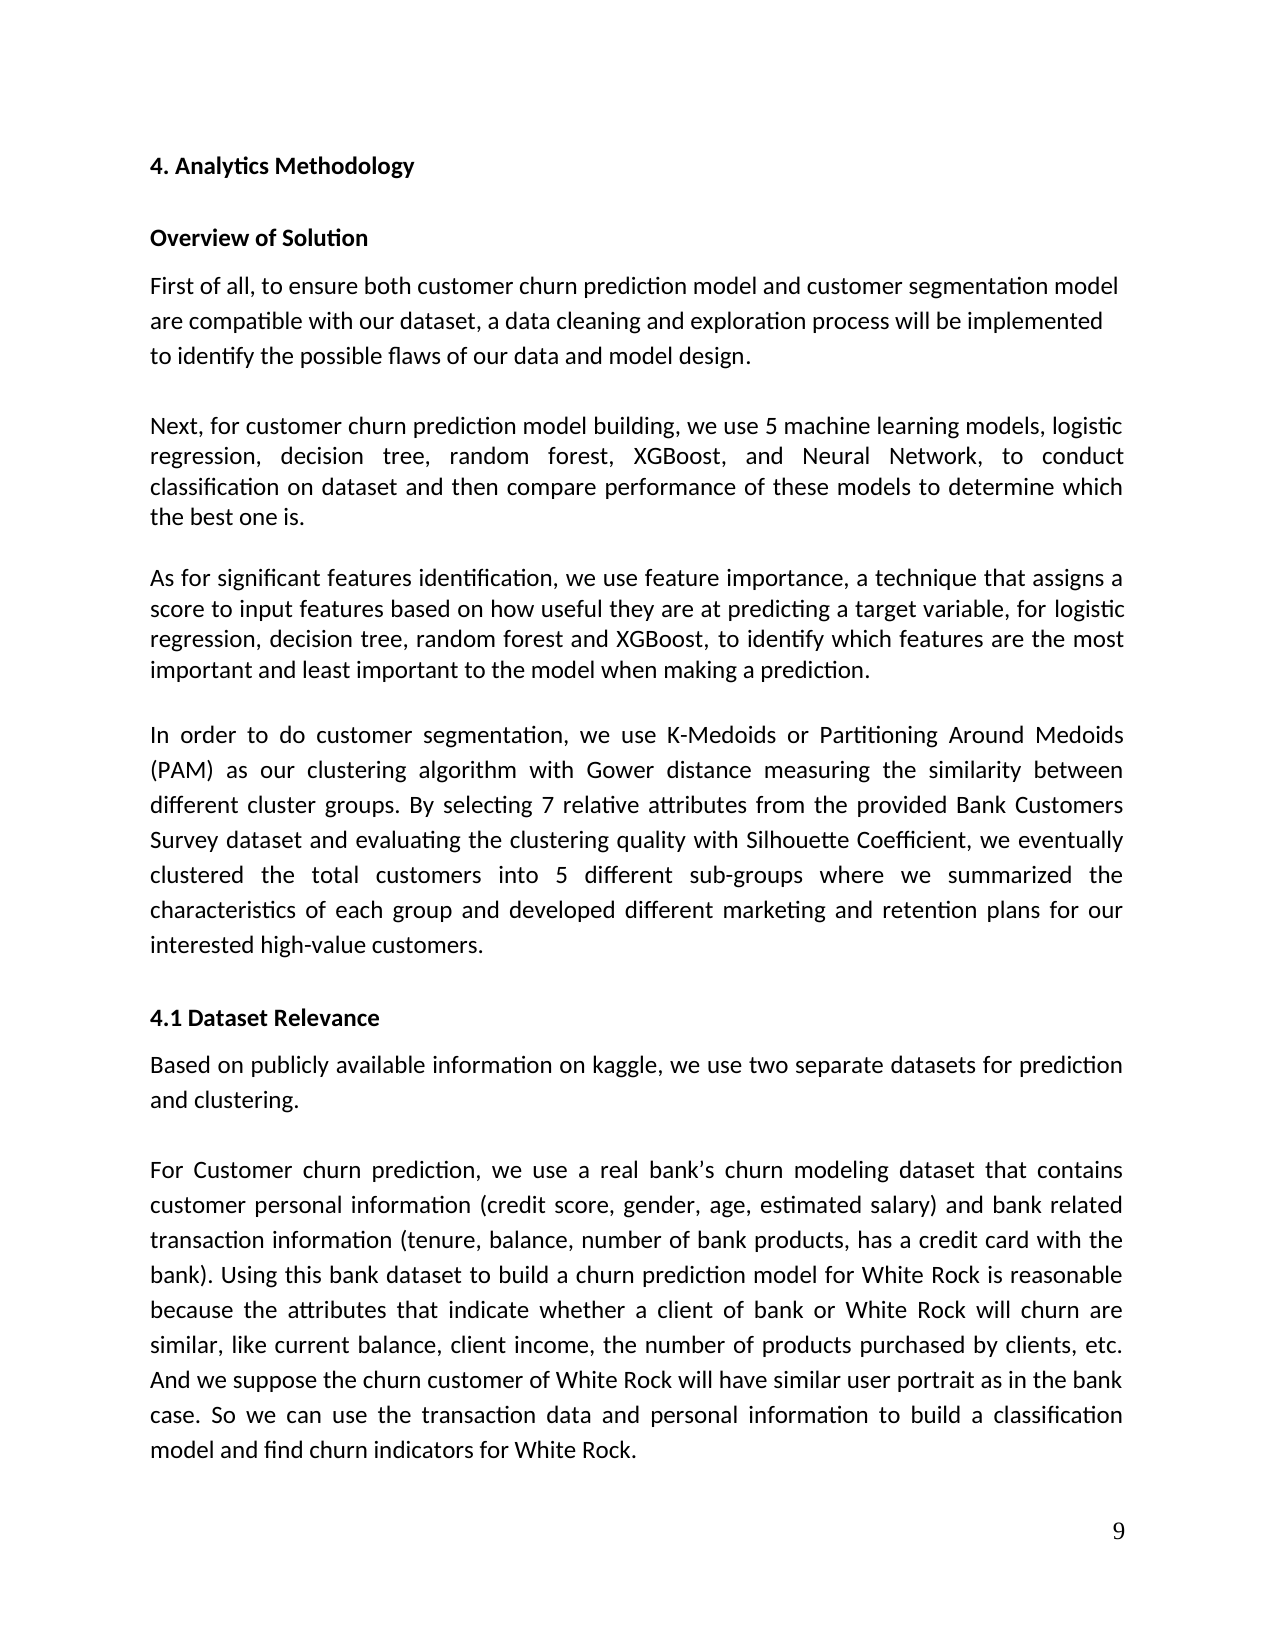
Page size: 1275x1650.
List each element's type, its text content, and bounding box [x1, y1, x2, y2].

subtitle Overview of Solution [150, 222, 1125, 253]
text As for significant features identification, we use feature importance, a technique that assigns a score to input features based on how useful they are at predicting a target variable, for logistic regression, decision tree, random forest and XGBoost, to identify which features are the most important and least important to the model when making a prediction. [150, 563, 1125, 685]
subtitle 4. Analytics Methodology [150, 150, 1125, 181]
text For Customer churn prediction, we use a real bank’s churn modeling dataset that contains customer personal information (credit score, gender, age, estimated salary) and bank related transaction information (tenure, balance, number of bank products, has a credit card with the bank). Using this bank dataset to build a churn prediction model for White Rock is reasonable because the attributes that indicate whether a client of bank or White Rock will churn are similar, like current balance, client income, the number of products purchased by clients, etc. And we suppose the churn customer of White Rock will have similar user portrait as in the bank case. So we can use the transaction data and personal information to build a classification model and find churn indicators for White Rock. [150, 1155, 1125, 1465]
text In order to do customer segmentation, we use K-Medoids or Partitioning Around Medoids (PAM) as our clustering algorithm with Gower distance measuring the similarity between different cluster groups. By selecting 7 relative attributes from the provided Bank Customers Survey dataset and evaluating the clustering quality with Silhouette Coefficient, we eventually clustered the total customers into 5 different sub-groups where we summarized the characteristics of each group and developed different marketing and retention plans for our interested high-value customers. [150, 720, 1125, 960]
text Next, for customer churn prediction model building, we use 5 machine learning models, logistic regression, decision tree, random forest, XGBoost, and Neural Network, to conduct classification on dataset and then compare performance of these models to determine which the best one is. [150, 410, 1125, 532]
text First of all, to ensure both customer churn prediction model and customer segmentation model are compatible with our dataset, a data cleaning and exploration process will be implemented to identify the possible flaws of our data and model design. [150, 270, 1125, 371]
text Based on publicly available information on kaggle, we use two separate datasets for prediction and clustering. [150, 1050, 1125, 1115]
subtitle 4.1 Dataset Relevance [150, 1002, 1125, 1033]
